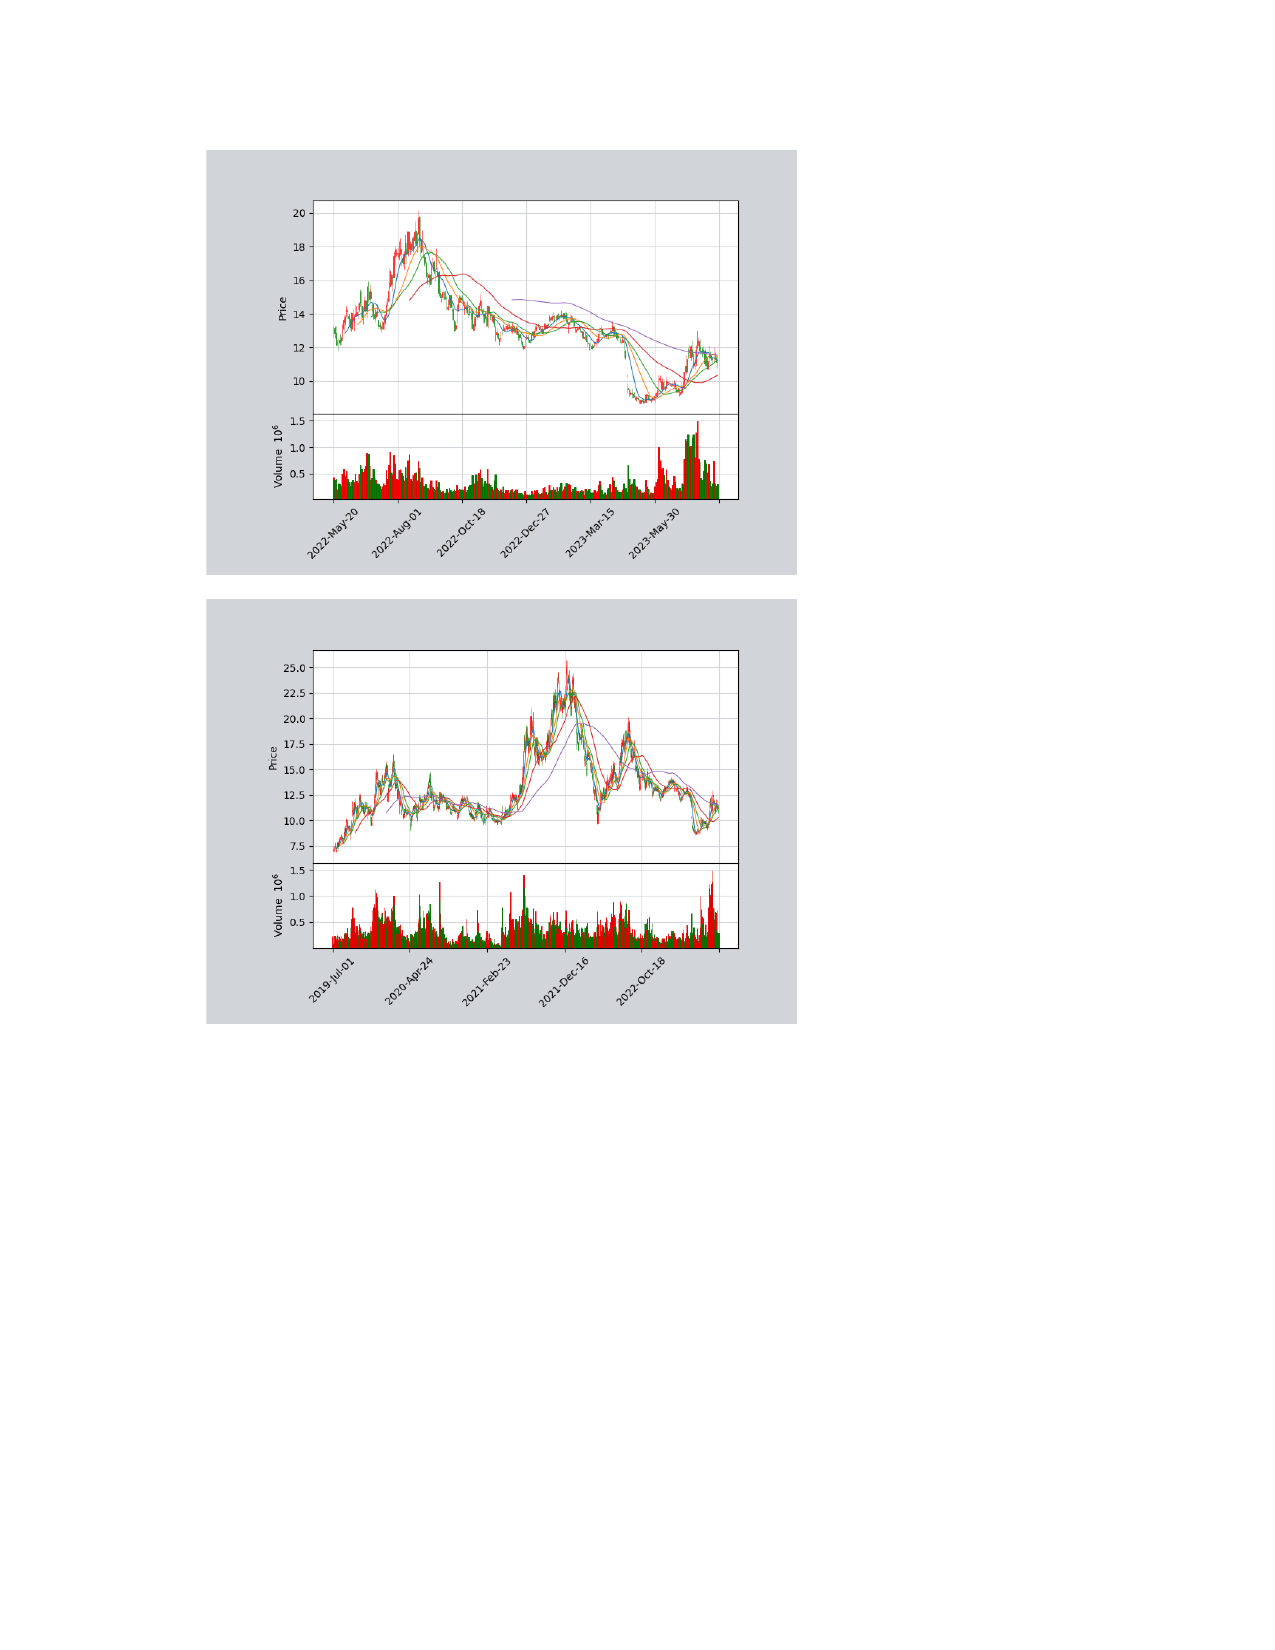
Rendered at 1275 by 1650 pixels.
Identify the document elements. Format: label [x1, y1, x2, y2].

picture [206, 599, 797, 1024]
picture [206, 150, 797, 575]
